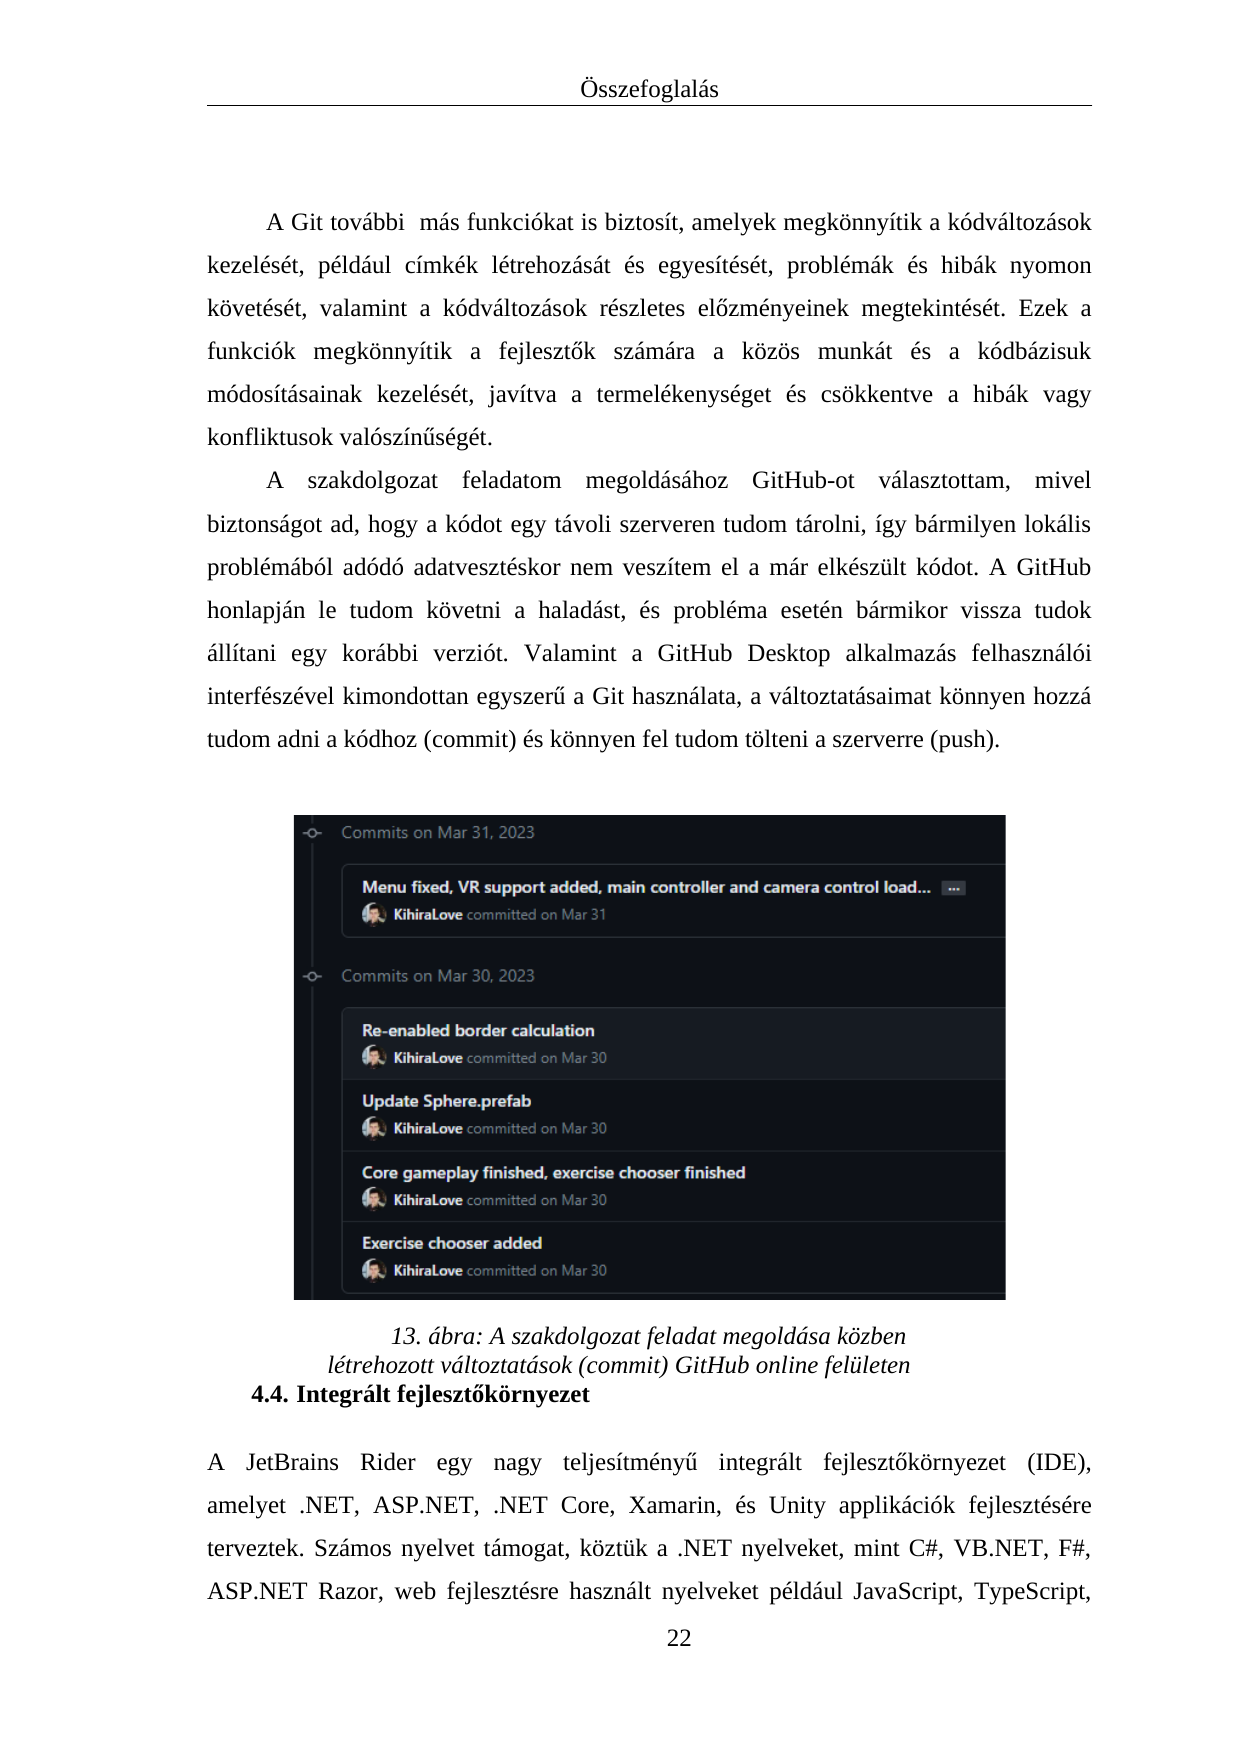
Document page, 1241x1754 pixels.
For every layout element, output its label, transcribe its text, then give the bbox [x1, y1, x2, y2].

text A szakdolgozat feladatom megoldásához GitHub-ot választottam, mivel biztonságot ad, hogy a kódot egy távoli szerveren tudom tárolni, így bármilyen lokális problémából adódó adatvesztéskor nem veszítem el a már elkészült kódot. A GitHub honlapján le tudom követni a haladást, és probléma esetén bármikor vissza tudok állítani egy korábbi verziót. Valamint a GitHub Desktop alkalmazás felhasználói interfészével kimondottan egyszerű a Git használata, a változtatásaimat könnyen hozzá tudom adni a kódhoz (commit) és könnyen fel tudom tölteni a szerverre (push). [207, 466, 1092, 753]
text A Git további más funkciókat is biztosít, amelyek megkönnyítik a kódváltozások kezelését, például címkék létrehozását és egyesítését, problémák és hibák nyomon követését, valamint a kódváltozások részletes előzményeinek megtekintését. Ezek a funkciók megkönnyítik a fejlesztők számára a közös munkát és a kódbázisuk módosításainak kezelését, javítva a termelékenységet és csökkentve a hibák vagy konfliktusok valószínűségét. [207, 207, 1092, 451]
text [207, 1447, 1092, 1605]
picture [293, 815, 1006, 1300]
